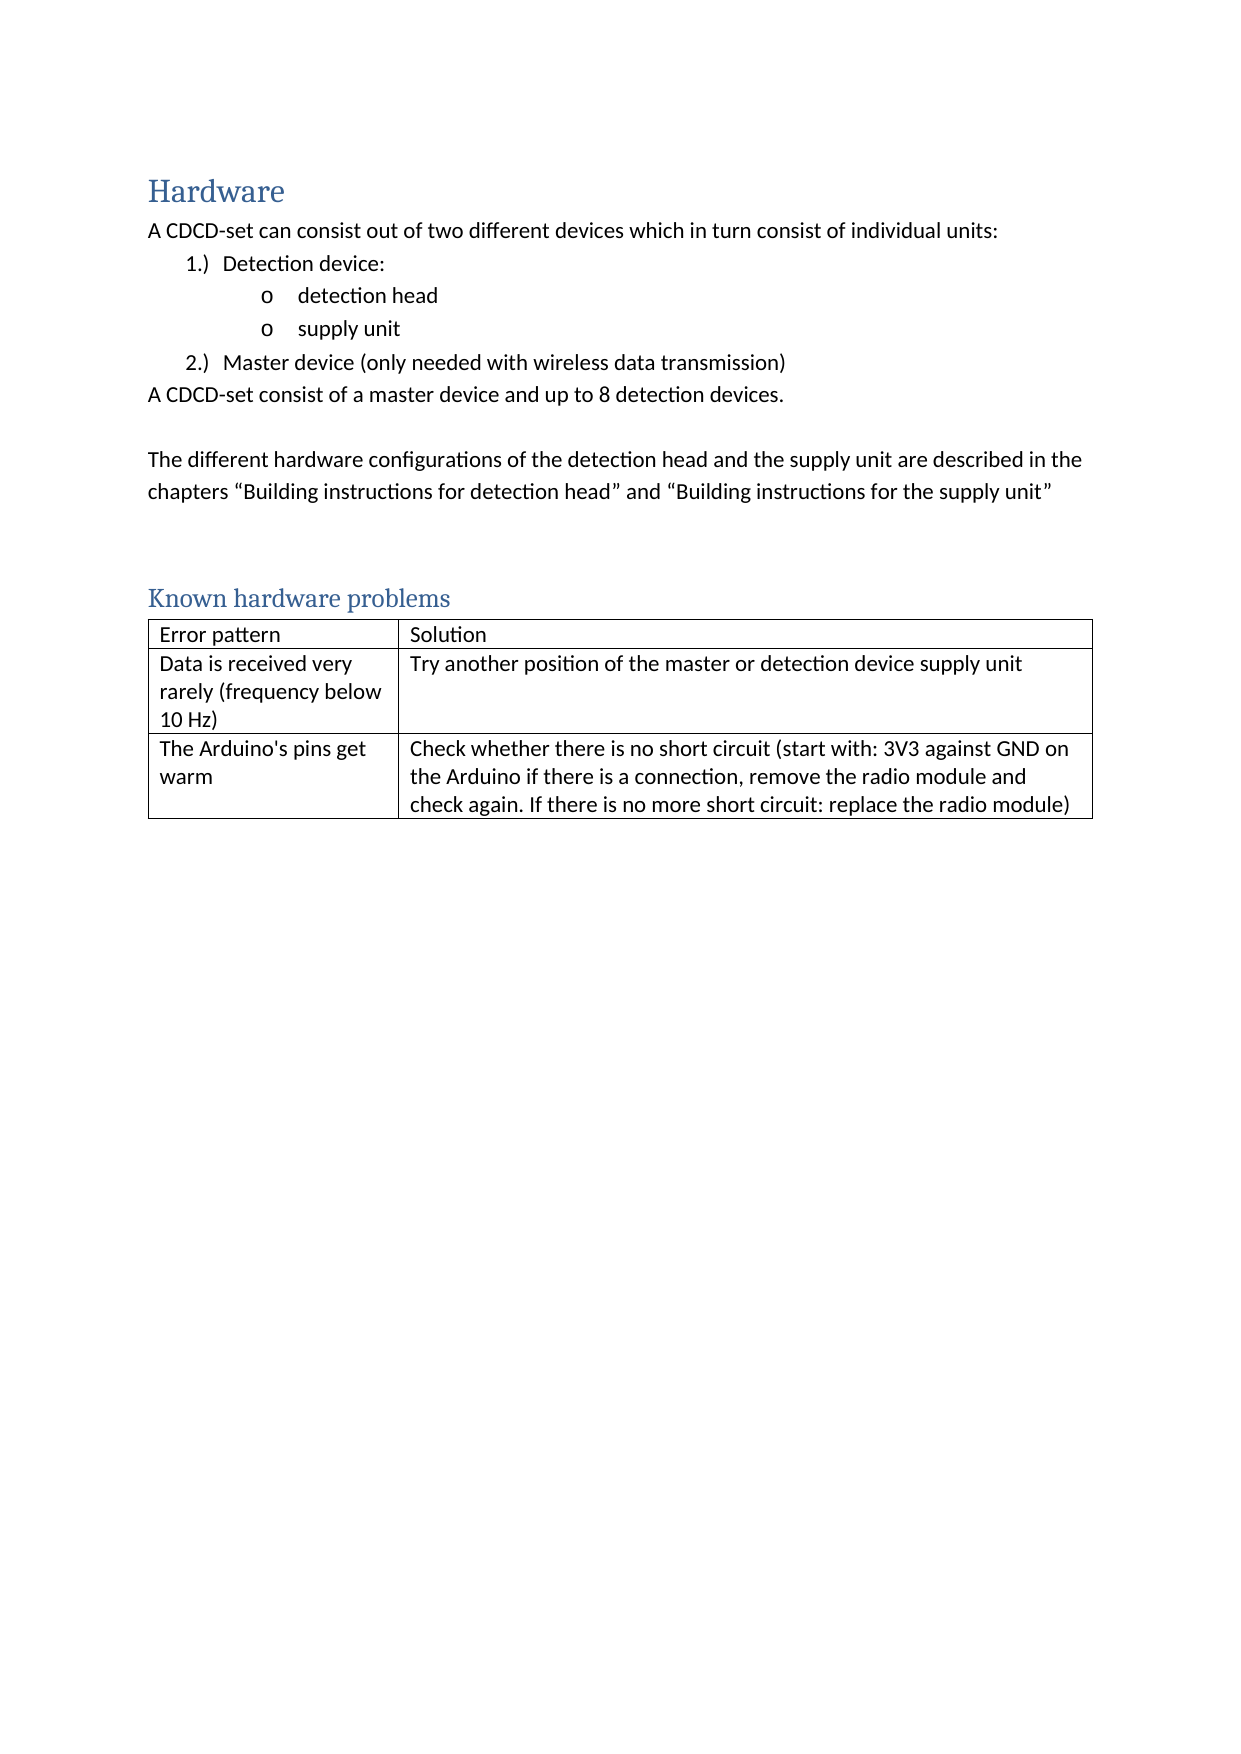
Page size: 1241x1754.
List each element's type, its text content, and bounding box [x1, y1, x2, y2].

list detection head [260, 281, 1093, 310]
text The different hardware configurations of the detection head and the supply unit are described in the chapters “Building instructions for detection head” and “Building instructions for the supply unit” [148, 445, 1093, 505]
list supply unit [260, 314, 1093, 344]
list Detection device: [185, 249, 1093, 277]
list Master device (only needed with wireless data transmission) [185, 348, 1093, 376]
table_header Solution [399, 620, 1092, 648]
table_cell Data is received very rarely (frequency below 10 Hz) [149, 649, 398, 733]
table_cell Check whether there is no short circuit (start with: 3V3 against GND on the Arduino if there is a connection, remove the radio module and check again. If there is no more short circuit: replace the radio module) [399, 734, 1092, 818]
table_header Error pattern [149, 620, 398, 648]
subtitle Hardware [148, 173, 1093, 211]
text A CDCD-set can consist out of two different devices which in turn consist of individual units: [148, 217, 1093, 245]
table_cell Try another position of the master or detection device supply unit [399, 649, 1092, 733]
table_cell The Arduino's pins get warm [149, 734, 398, 818]
subtitle Known hardware problems [148, 583, 1093, 614]
text A CDCD-set consist of a master device and up to 8 detection devices. [148, 380, 1093, 408]
